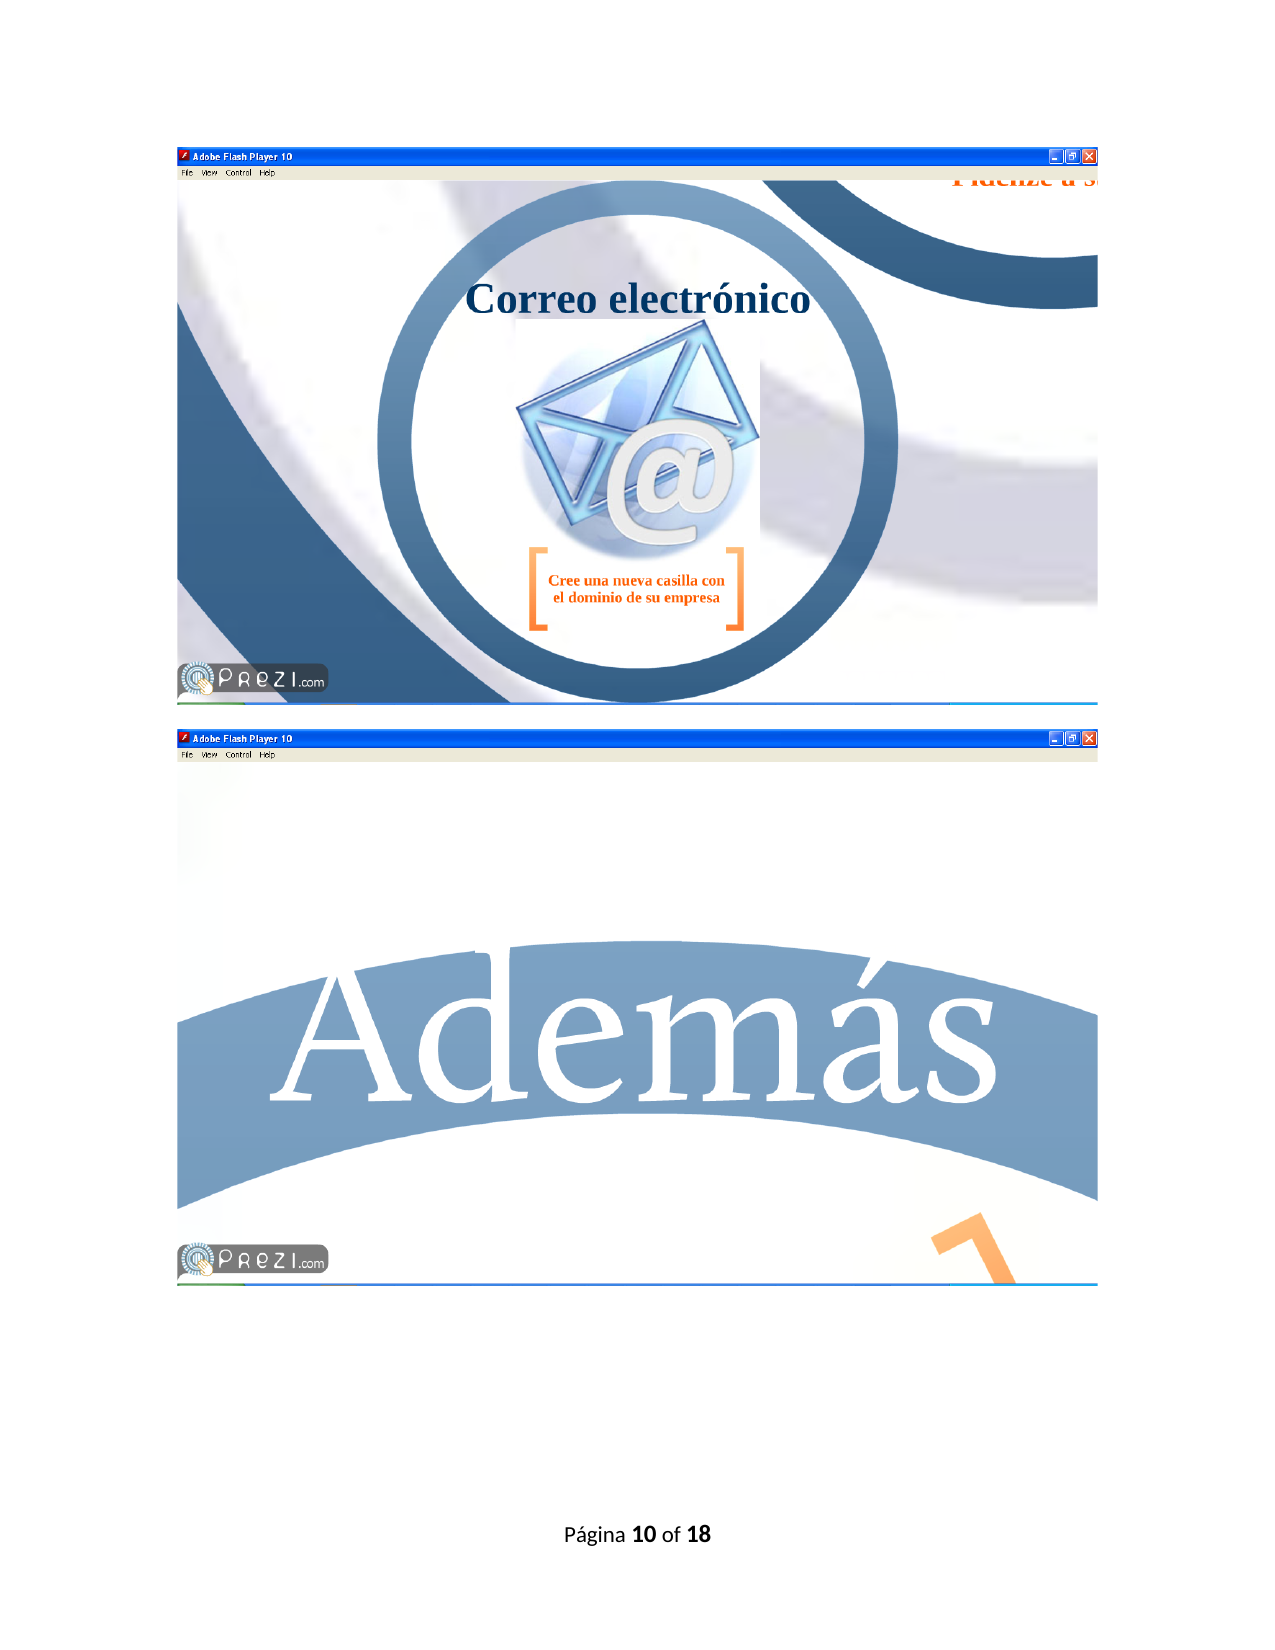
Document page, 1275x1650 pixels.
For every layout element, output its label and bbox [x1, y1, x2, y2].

picture [177, 147, 1098, 705]
picture [177, 729, 1098, 1286]
